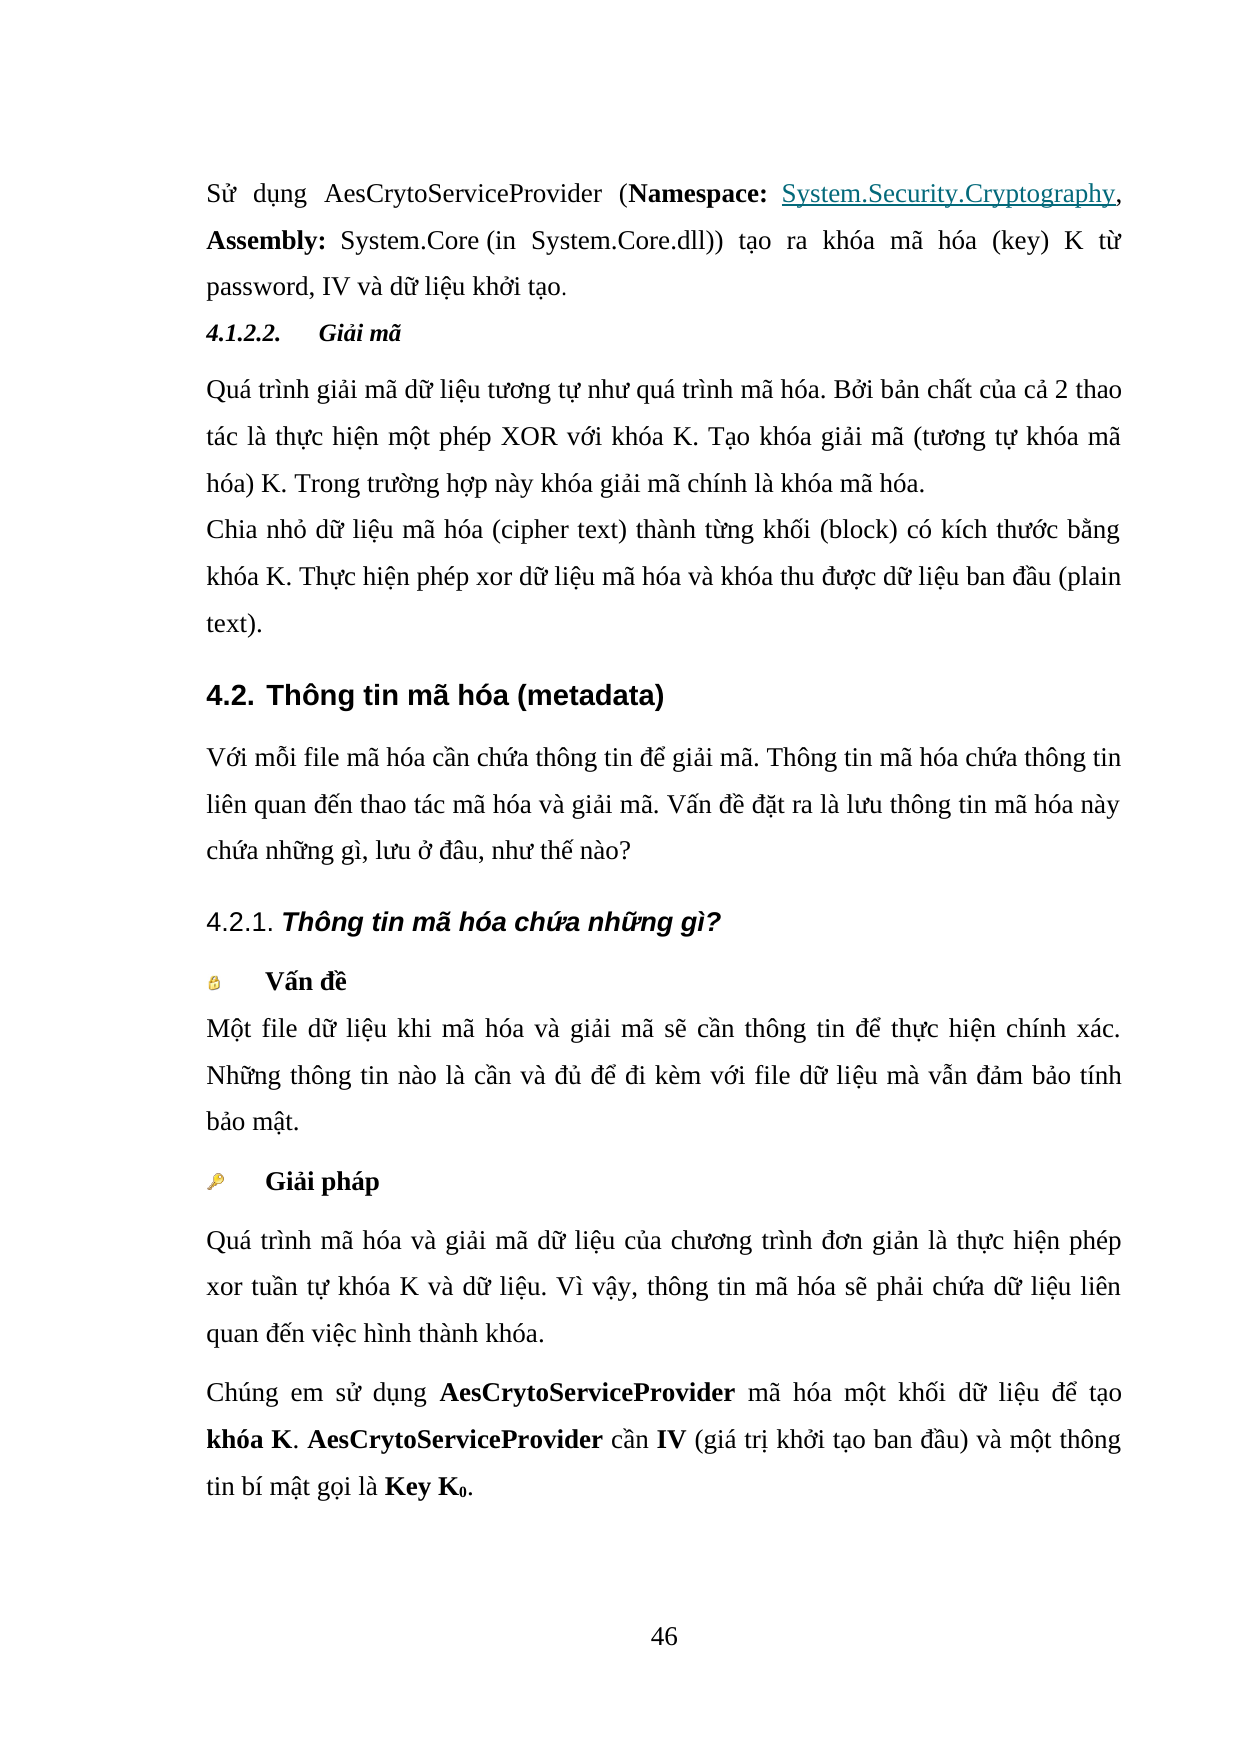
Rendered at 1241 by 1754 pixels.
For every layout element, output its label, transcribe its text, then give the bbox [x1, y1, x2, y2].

text Chúng em sử dụng AesCrytoServiceProvider mã hóa một khối dữ liệu để tạo khóa K. AesCrytoServiceProvider cần IV (giá trị khởi tạo ban đầu) và một thông tin bí mật gọi là Key K0. [206, 1376, 1122, 1501]
list Quá trình giải mã dữ liệu tương tự như quá trình mã hóa. Bởi bản chất của cả 2 thao tác là thực hiện một phép XOR với khóa K. Tạo khóa giải mã (tương tự khóa mã hóa) K. Trong trường hợp này khóa giải mã chính là khóa mã hóa. [206, 373, 1122, 498]
text Một file dữ liệu khi mã hóa và giải mã sẽ cần thông tin để thực hiện chính xác. Những thông tin nào là cần và đủ để đi kèm với file dữ liệu mà vẫn đảm bảo tính bảo mật. [206, 1012, 1122, 1137]
text Giải pháp [206, 1165, 1122, 1196]
subtitle Giải mã [206, 318, 1122, 346]
list Sử dụng AesCrytoServiceProvider (Namespace: System.Security.Cryptography, Assembly: System.Core (in System.Core.dll)) tạo ra khóa mã hóa (key) K từ password, IV và dữ liệu khởi tạo. [206, 177, 1122, 302]
subtitle Thông tin mã hóa chứa những gì? [206, 906, 1122, 937]
list Chia nhỏ dữ liệu mã hóa (cipher text) thành từng khối (block) có kích thước bằng khóa K. Thực hiện phép xor dữ liệu mã hóa và khóa thu được dữ liệu ban đầu (plain text). [206, 513, 1122, 638]
picture [207, 1173, 224, 1190]
list Với mỗi file mã hóa cần chứa thông tin để giải mã. Thông tin mã hóa chứa thông tin liên quan đến thao tác mã hóa và giải mã. Vấn đề đặt ra là lưu thông tin mã hóa này chứa những gì, lưu ở đâu, như thế nào? [206, 741, 1122, 866]
picture [207, 974, 221, 991]
subtitle Thông tin mã hóa (metadata) [206, 678, 1122, 712]
text Quá trình mã hóa và giải mã dữ liệu của chương trình đơn giản là thực hiện phép xor tuần tự khóa K và dữ liệu. Vì vậy, thông tin mã hóa sẽ phải chứa dữ liệu liên quan đến việc hình thành khóa. [206, 1224, 1122, 1348]
text Vấn đề [206, 966, 1122, 997]
